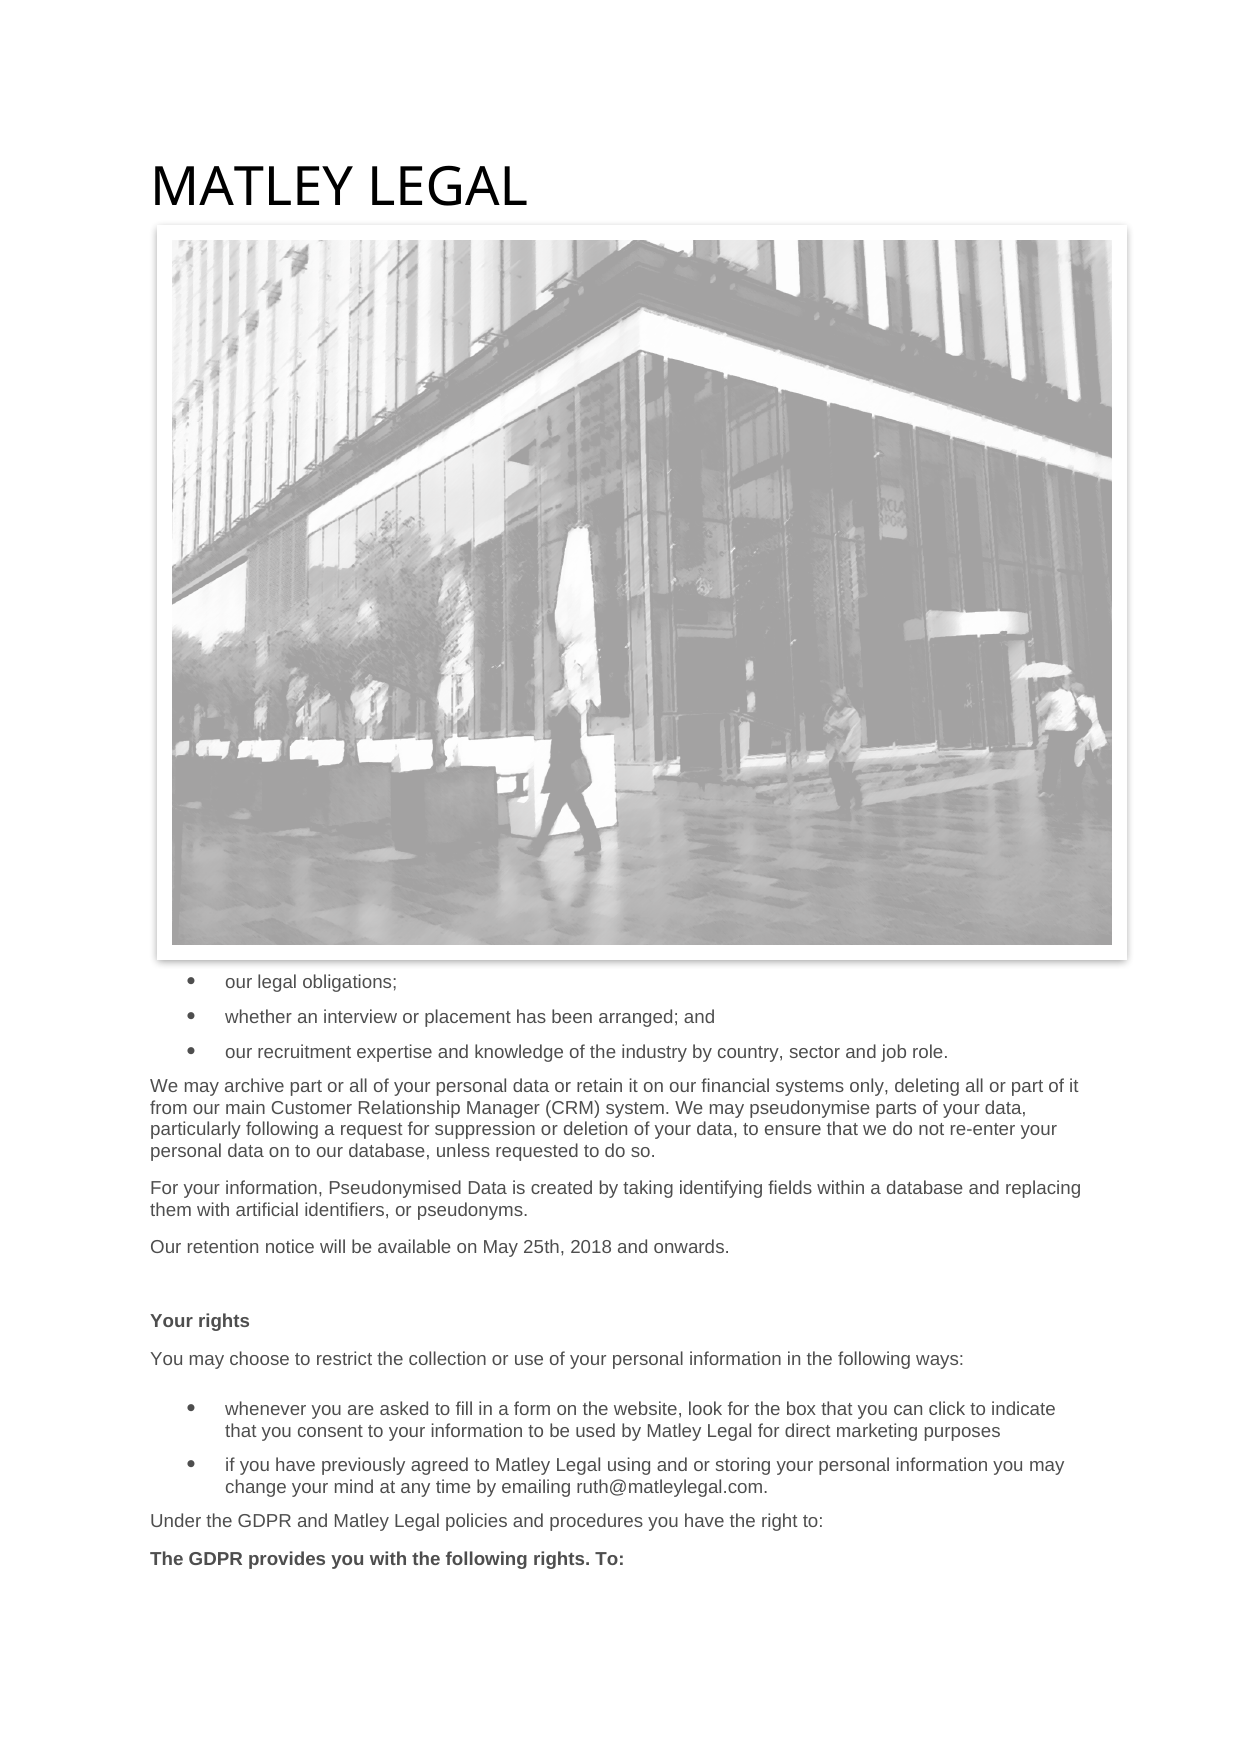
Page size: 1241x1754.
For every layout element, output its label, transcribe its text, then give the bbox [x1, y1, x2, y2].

list our legal obligations; [187, 971, 1090, 993]
text Our retention notice will be available on May 25th, 2018 and onwards. [150, 1236, 1090, 1257]
list whether an interview or placement has been arranged; and [187, 1006, 1090, 1028]
text The GDPR provides you with the following rights. To: [150, 1547, 1090, 1569]
list our recruitment expertise and knowledge of the industry by country, sector and job role. [187, 1041, 1090, 1063]
text We may archive part or all of your personal data or retain it on our financial systems only, deleting all or part of it from our main Customer Relationship Manager (CRM) system. We may pseudonymise parts of your data, particularly following a request for suppression or deletion of your data, to ensure that we do not re-enter your personal data on to our database, unless requested to do so. [150, 1075, 1090, 1161]
text Under the GDPR and Matley Legal policies and procedures you have the right to: [150, 1510, 1090, 1532]
list whenever you are asked to fill in a form on the website, look for the box that you can click to indicate that you consent to your information to be used by Matley Legal for direct marketing purposes [187, 1398, 1090, 1442]
list if you have previously agreed to Matley Legal using and or storing your personal information you may change your mind at any time by emailing ruth@matleylegal.com. [187, 1454, 1090, 1498]
text You may choose to restrict the collection or use of your personal information in the following ways: [150, 1347, 1090, 1369]
text For your information, Pseudonymised Data is created by taking identifying fields within a database and replacing them with artificial identifiers, or pseudonyms. [150, 1177, 1090, 1220]
text Your rights [150, 1310, 1090, 1332]
